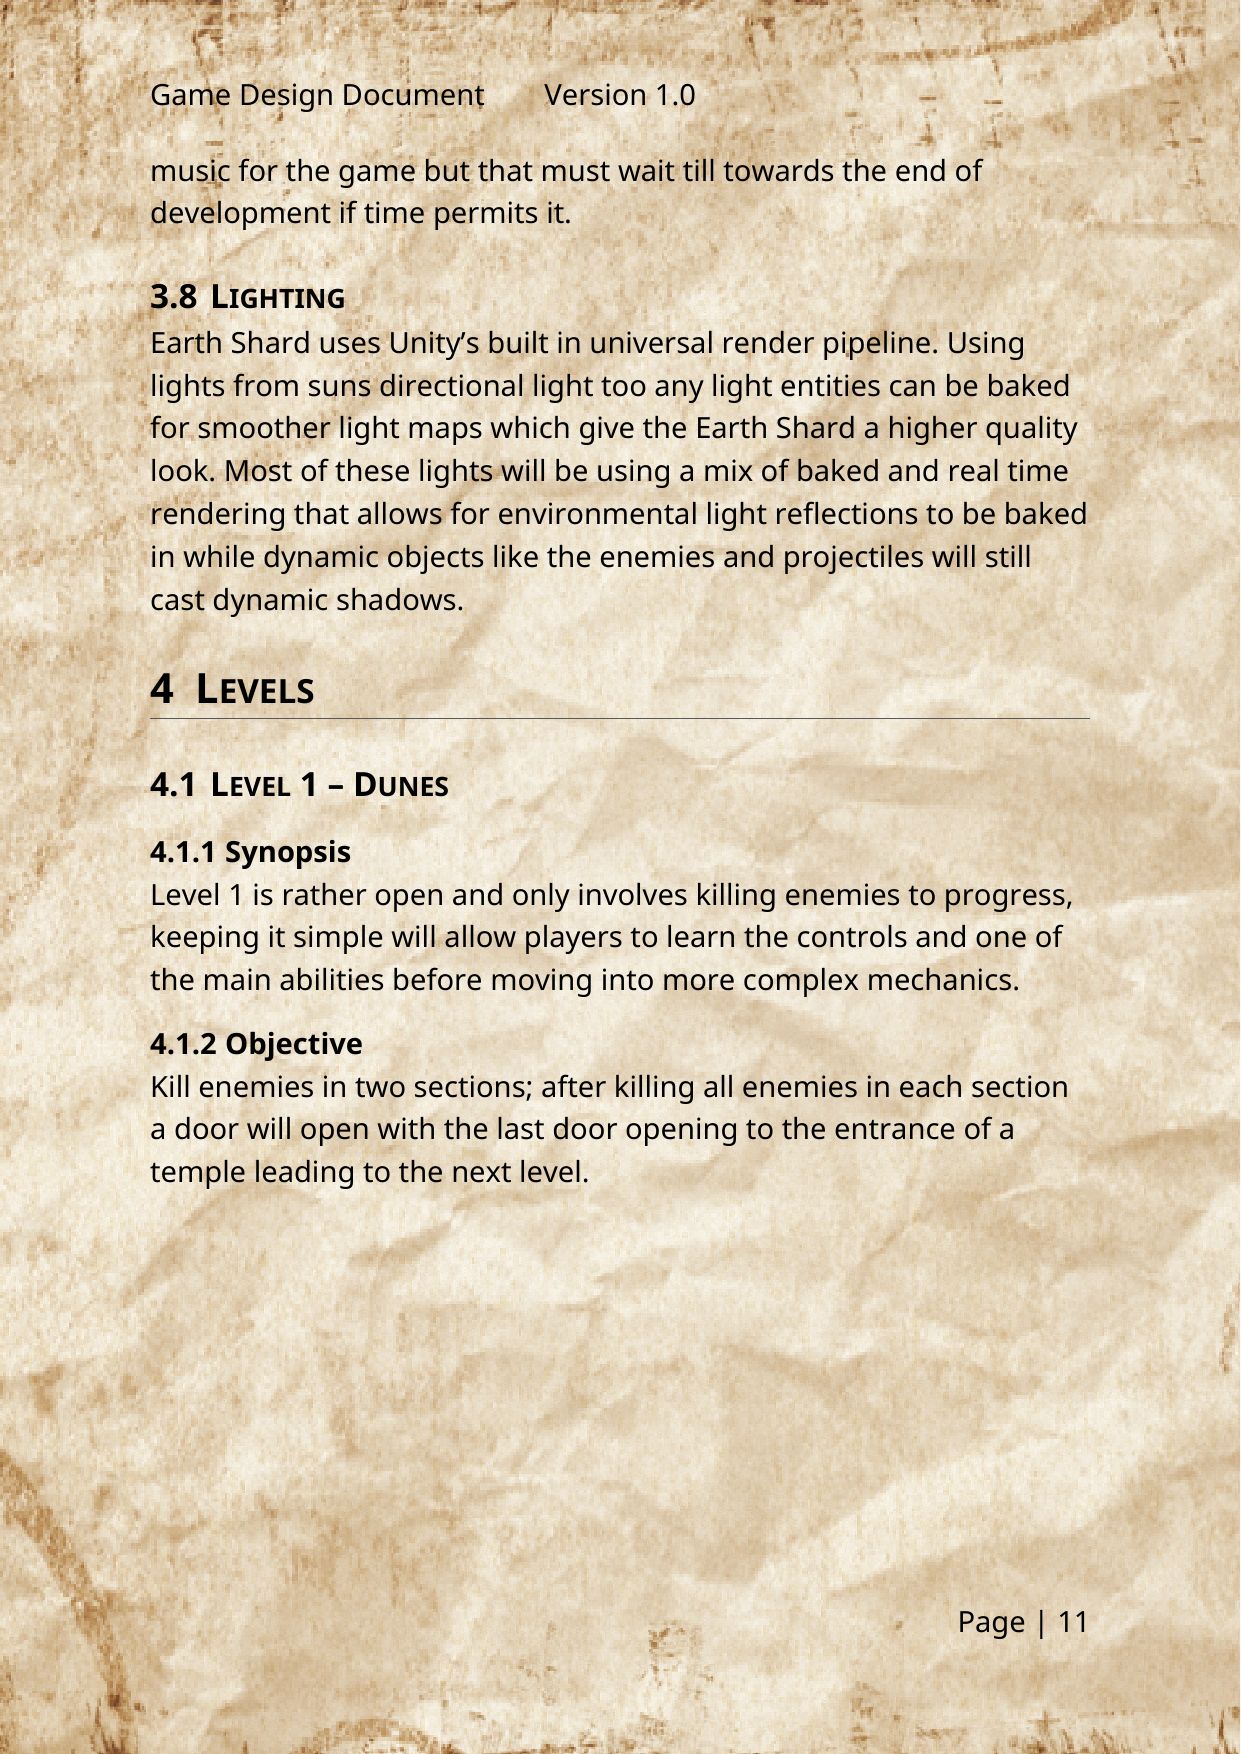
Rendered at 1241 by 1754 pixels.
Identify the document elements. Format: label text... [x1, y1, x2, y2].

subtitle Objective [150, 1023, 1090, 1063]
picture [0, 0, 1241, 1754]
text Kill enemies in two sections; after killing all enemies in each section a door will open with the last door opening to the entrance of a temple leading to the next level. [150, 1066, 1090, 1191]
subtitle Level 1 – Dunes [150, 761, 1090, 807]
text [150, 150, 1090, 232]
subtitle Lighting [150, 273, 1090, 318]
subtitle Synopsis [150, 831, 1090, 871]
text Level 1 is rather open and only involves killing enemies to progress, keeping it simple will allow players to learn the controls and one of the main abilities before moving into more complex mechanics. [150, 874, 1090, 999]
subtitle Levels [150, 659, 1090, 718]
text Earth Shard uses Unity’s built in universal render pipeline. Using lights from suns directional light too any light entities can be baked for smoother light maps which give the Earth Shard a higher quality look. Most of these lights will be using a mix of baked and real time rendering that allows for environmental light reflections to be baked in while dynamic objects like the enemies and projectiles will still cast dynamic shadows. [150, 322, 1090, 619]
